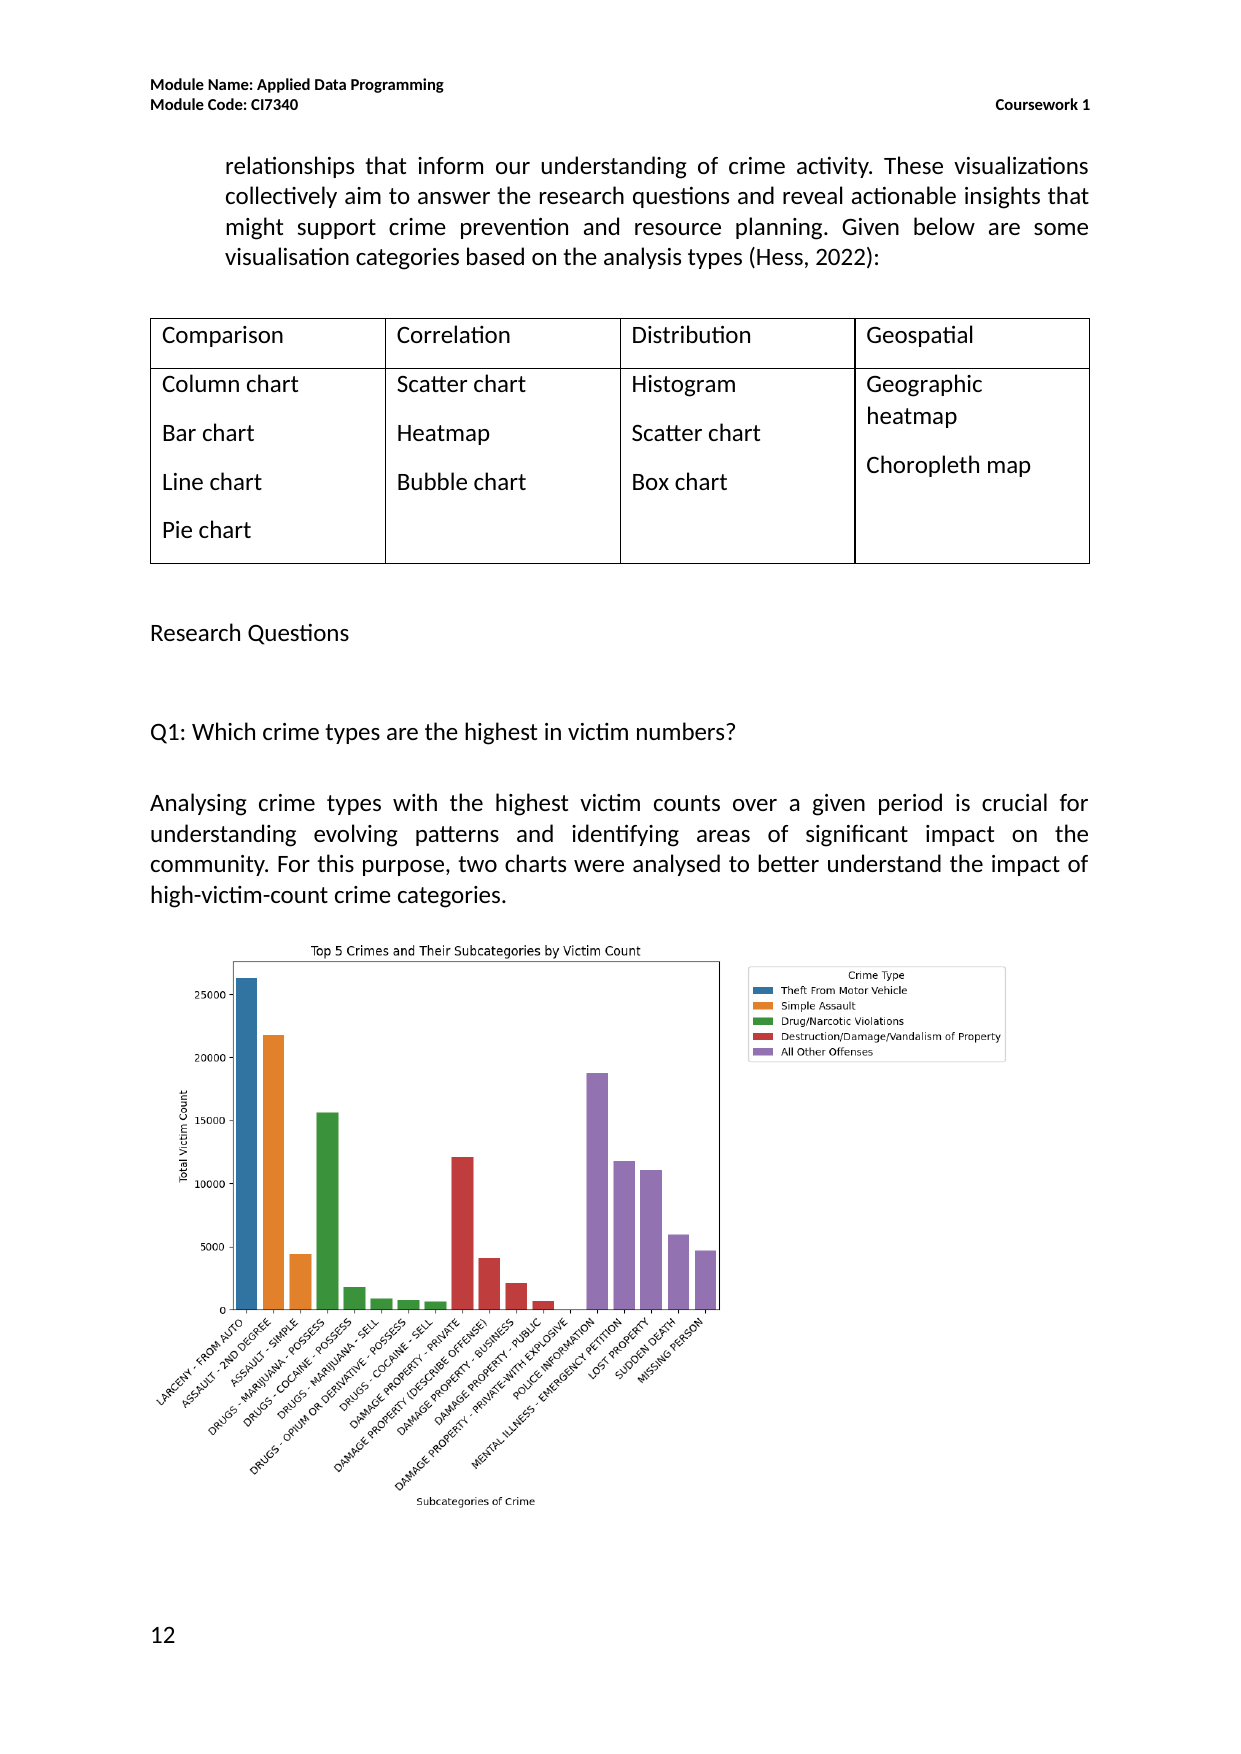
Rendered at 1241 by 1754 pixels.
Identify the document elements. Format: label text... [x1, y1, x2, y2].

table_cell Column chart Bar chart Line chart Pie chart [151, 369, 385, 563]
table_cell Scatter chart Heatmap Bubble chart [386, 369, 620, 563]
table_header Correlation [386, 319, 620, 367]
table_cell Histogram Scatter chart Box chart [621, 369, 854, 563]
table_header Geospatial [856, 319, 1089, 367]
table_cell Geographic heatmap Choropleth map [856, 369, 1089, 563]
table_header Comparison [151, 319, 385, 367]
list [225, 150, 1090, 272]
text Research Questions [150, 617, 1090, 648]
text Q1: Which crime types are the highest in victim numbers? [150, 717, 1090, 747]
table_header Distribution [621, 319, 854, 367]
text Analysing crime types with the highest victim counts over a given period is crucial for understanding evolving patterns and identifying areas of significant impact on the community. For this purpose, two charts were analysed to better understand the impact of high-victim-count crime categories. [150, 787, 1090, 909]
picture [150, 934, 1024, 1518]
